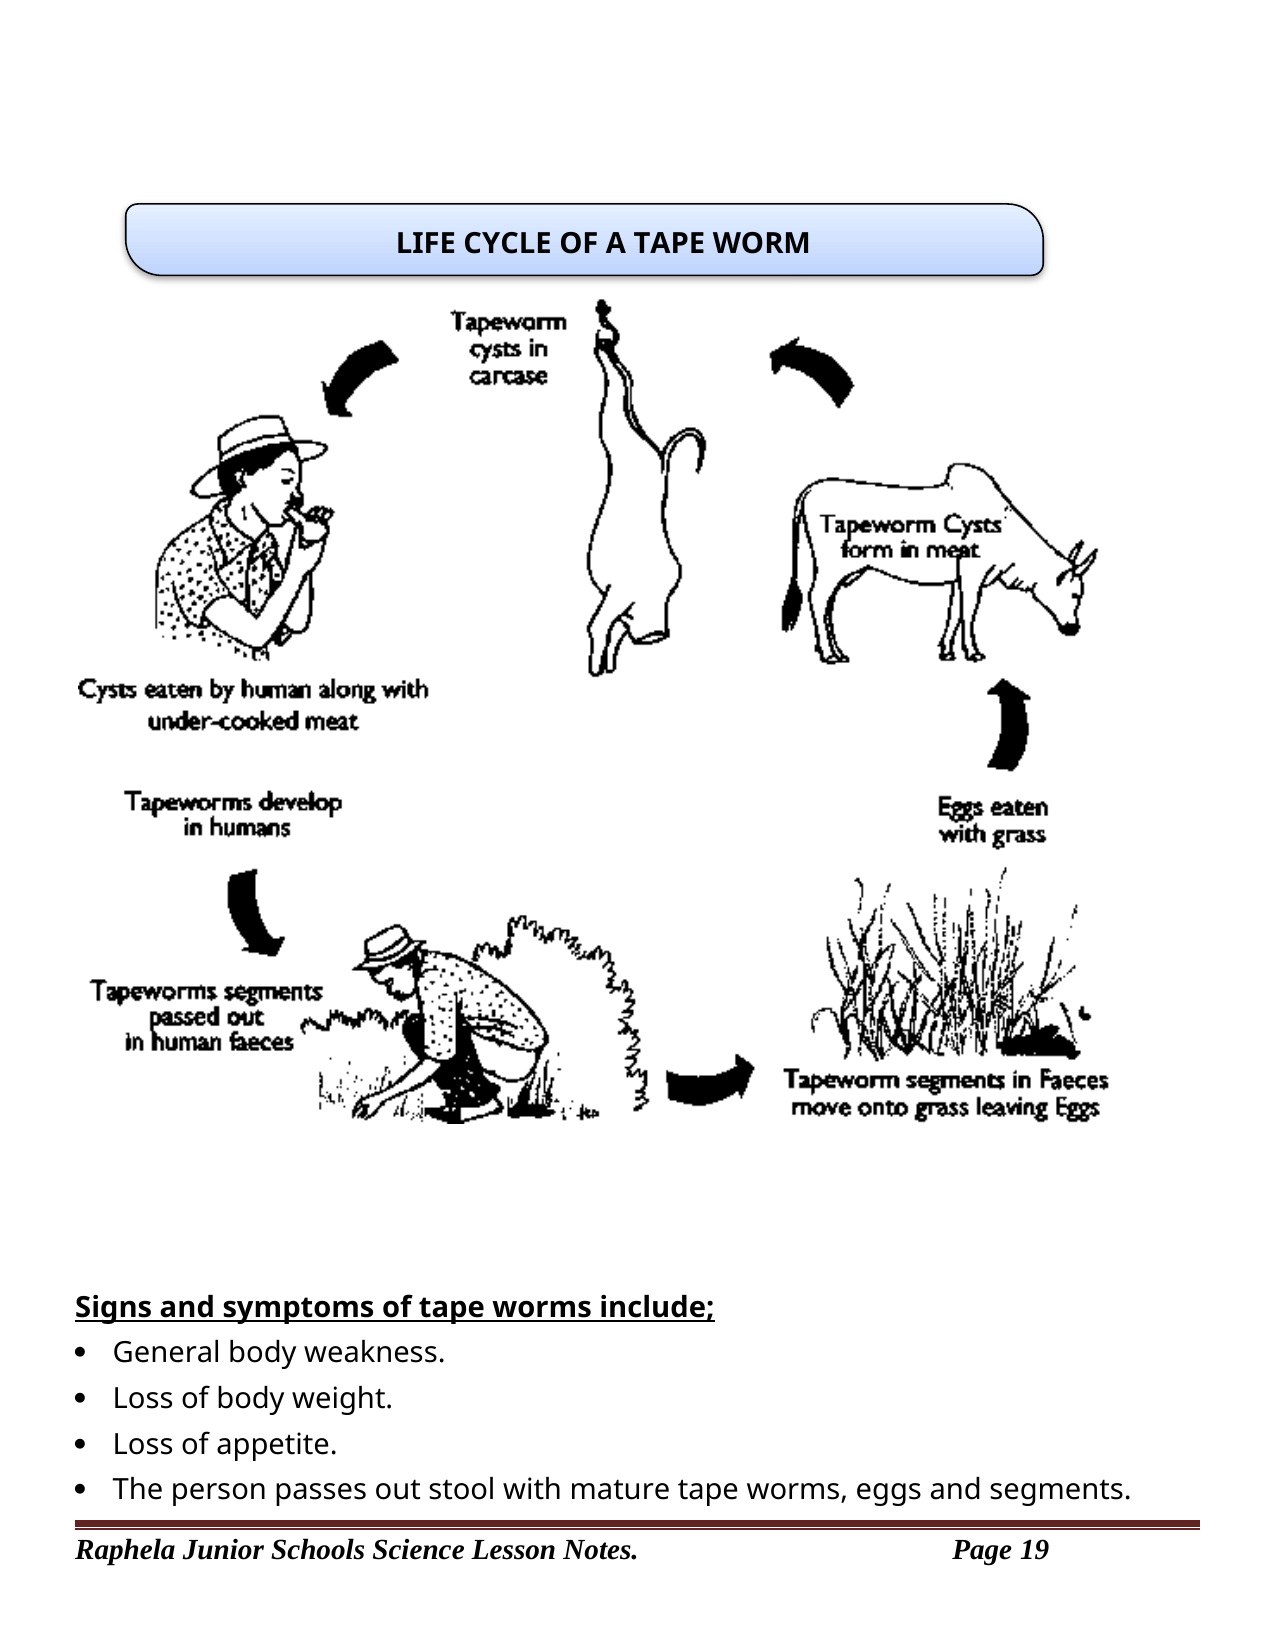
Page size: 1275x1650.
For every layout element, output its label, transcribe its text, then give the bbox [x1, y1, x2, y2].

list Loss of appetite. [75, 1423, 1200, 1463]
picture [78, 298, 1112, 1124]
text Signs and symptoms of tape worms include; [75, 1286, 1200, 1326]
list Loss of body weight. [75, 1377, 1200, 1417]
list General body weakness. [75, 1332, 1200, 1371]
list The person passes out stool with mature tape worms, eggs and segments. [75, 1468, 1200, 1508]
